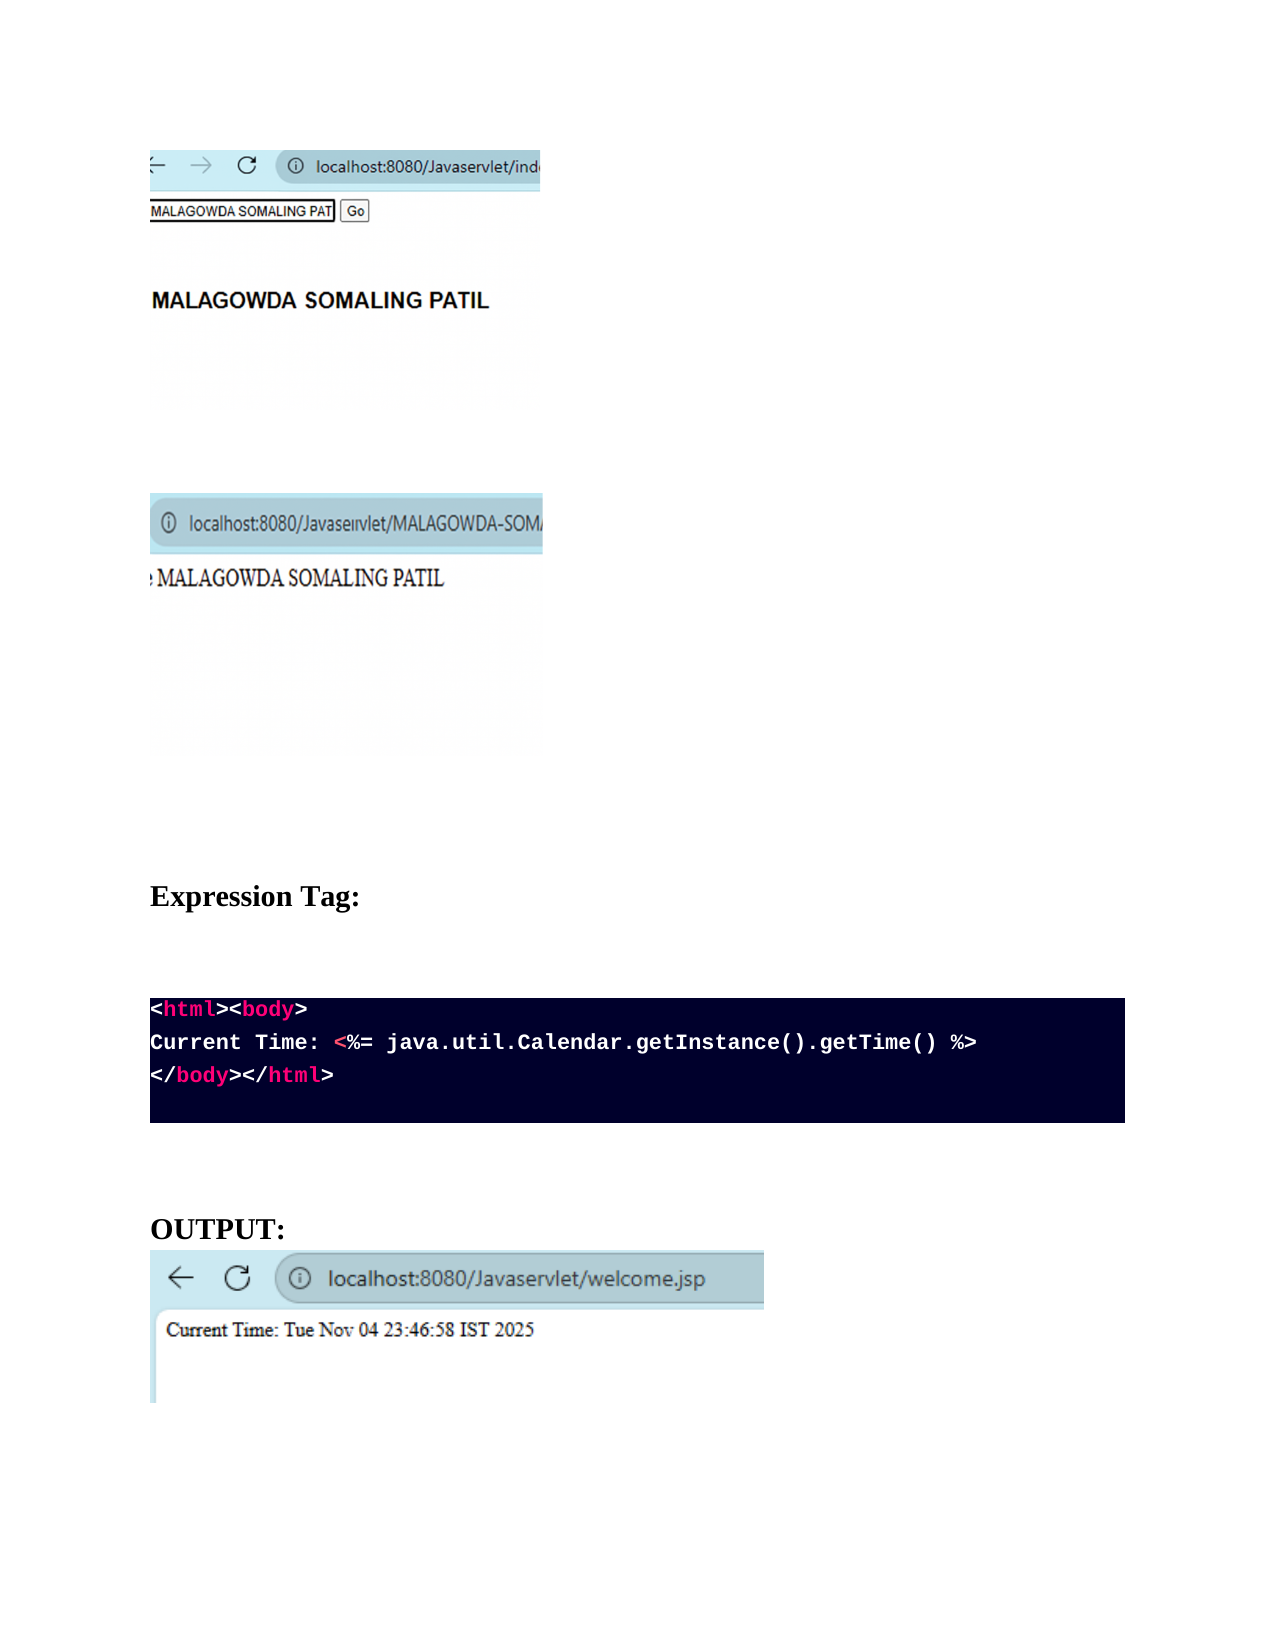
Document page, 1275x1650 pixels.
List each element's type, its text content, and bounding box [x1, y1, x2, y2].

picture [150, 1250, 764, 1403]
text <html><body> [150, 998, 1125, 1022]
text Expression Tag: [150, 878, 1125, 913]
text </body></html> [150, 1064, 1125, 1089]
picture [150, 493, 543, 756]
text OUTPUT: [150, 1211, 1125, 1246]
picture [150, 150, 540, 410]
text Current Time: <%= java.util.Calendar.getInstance().getTime() %> [150, 1031, 1125, 1056]
